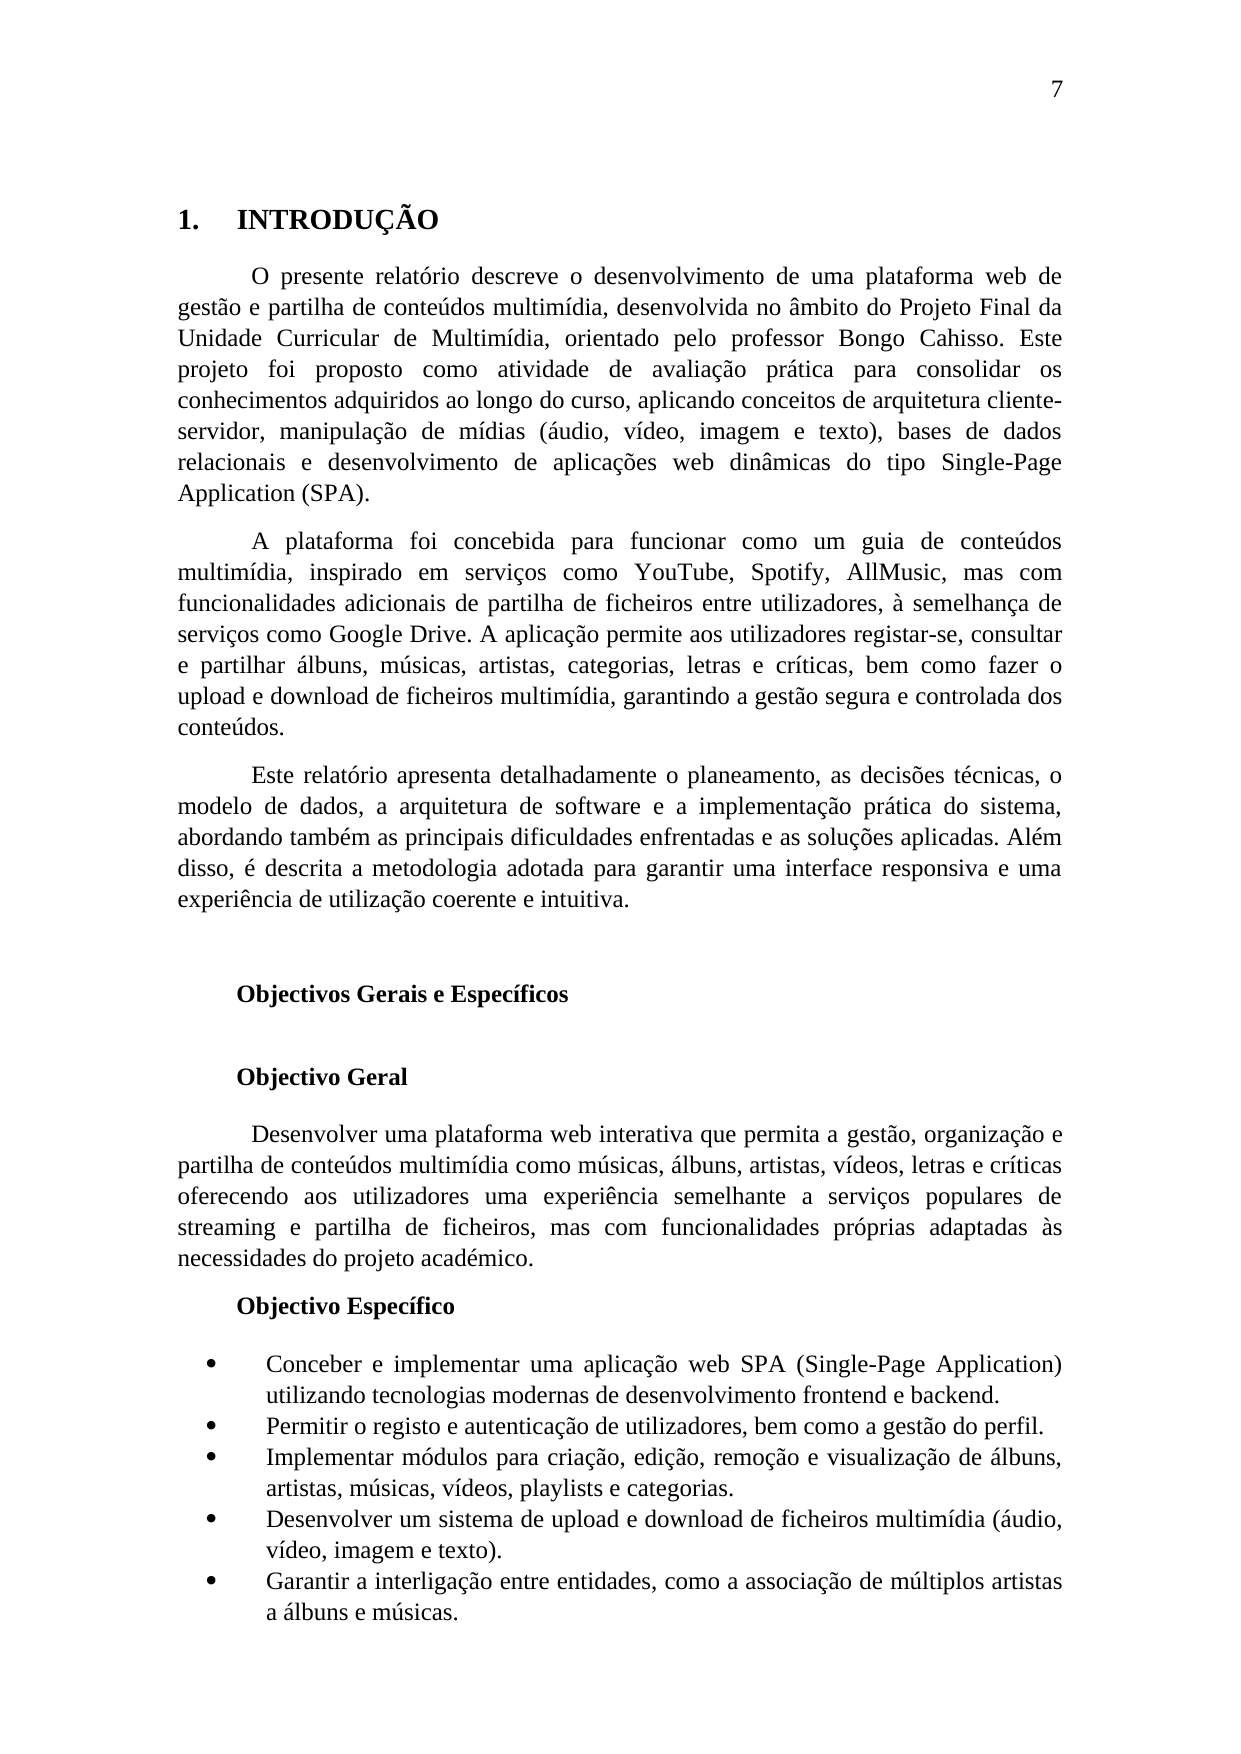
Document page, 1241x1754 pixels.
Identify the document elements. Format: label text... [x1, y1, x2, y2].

text Desenvolver uma plataforma web interativa que permita a gestão, organização e partilha de conteúdos multimídia como músicas, álbuns, artistas, vídeos, letras e críticas oferecendo aos utilizadores uma experiência semelhante a serviços populares de streaming e partilha de ficheiros, mas com funcionalidades próprias adaptadas às necessidades do projeto académico. [177, 1119, 1063, 1272]
subtitle Objectivos Gerais e Específicos [177, 979, 1063, 1008]
text A plataforma foi concebida para funcionar como um guia de conteúdos multimídia, inspirado em serviços como YouTube, Spotify, AllMusic, mas com funcionalidades adicionais de partilha de ficheiros entre utilizadores, à semelhança de serviços como Google Drive. A aplicação permite aos utilizadores registar-se, consultar e partilhar álbuns, músicas, artistas, categorias, letras e críticas, bem como fazer o upload e download de ficheiros multimídia, garantindo a gestão segura e controlada dos conteúdos. [177, 526, 1063, 741]
list Desenvolver um sistema de upload e download de ficheiros multimídia (áudio, vídeo, imagem e texto). [207, 1504, 1063, 1564]
list Implementar módulos para criação, edição, remoção e visualização de álbuns, artistas, músicas, vídeos, playlists e categorias. [207, 1442, 1063, 1502]
subtitle INTRODUÇÃO [177, 202, 1063, 236]
list Garantir a interligação entre entidades, como a associação de múltiplos artistas a álbuns e músicas. [207, 1566, 1063, 1626]
list Permitir o registo e autenticação de utilizadores, bem como a gestão do perfil. [207, 1411, 1063, 1439]
subtitle Objectivo Específico [177, 1291, 1063, 1320]
subtitle Objectivo Geral [177, 1062, 1063, 1091]
text Este relatório apresenta detalhadamente o planeamento, as decisões técnicas, o modelo de dados, a arquitetura de software e a implementação prática do sistema, abordando também as principais dificuldades enfrentadas e as soluções aplicadas. Além disso, é descrita a metodologia adotada para garantir uma interface responsiva e uma experiência de utilização coerente e intuitiva. [177, 760, 1063, 913]
text O presente relatório descreve o desenvolvimento de uma plataforma web de gestão e partilha de conteúdos multimídia, desenvolvida no âmbito do Projeto Final da Unidade Curricular de Multimídia, orientado pelo professor Bongo Cahisso. Este projeto foi proposto como atividade de avaliação prática para consolidar os conhecimentos adquiridos ao longo do curso, aplicando conceitos de arquitetura cliente-servidor, manipulação de mídias (áudio, vídeo, imagem e texto), bases de dados relacionais e desenvolvimento de aplicações web dinâmicas do tipo Single-Page Application (SPA). [177, 261, 1063, 507]
list Conceber e implementar uma aplicação web SPA (Single-Page Application) utilizando tecnologias modernas de desenvolvimento frontend e backend. [207, 1349, 1063, 1408]
